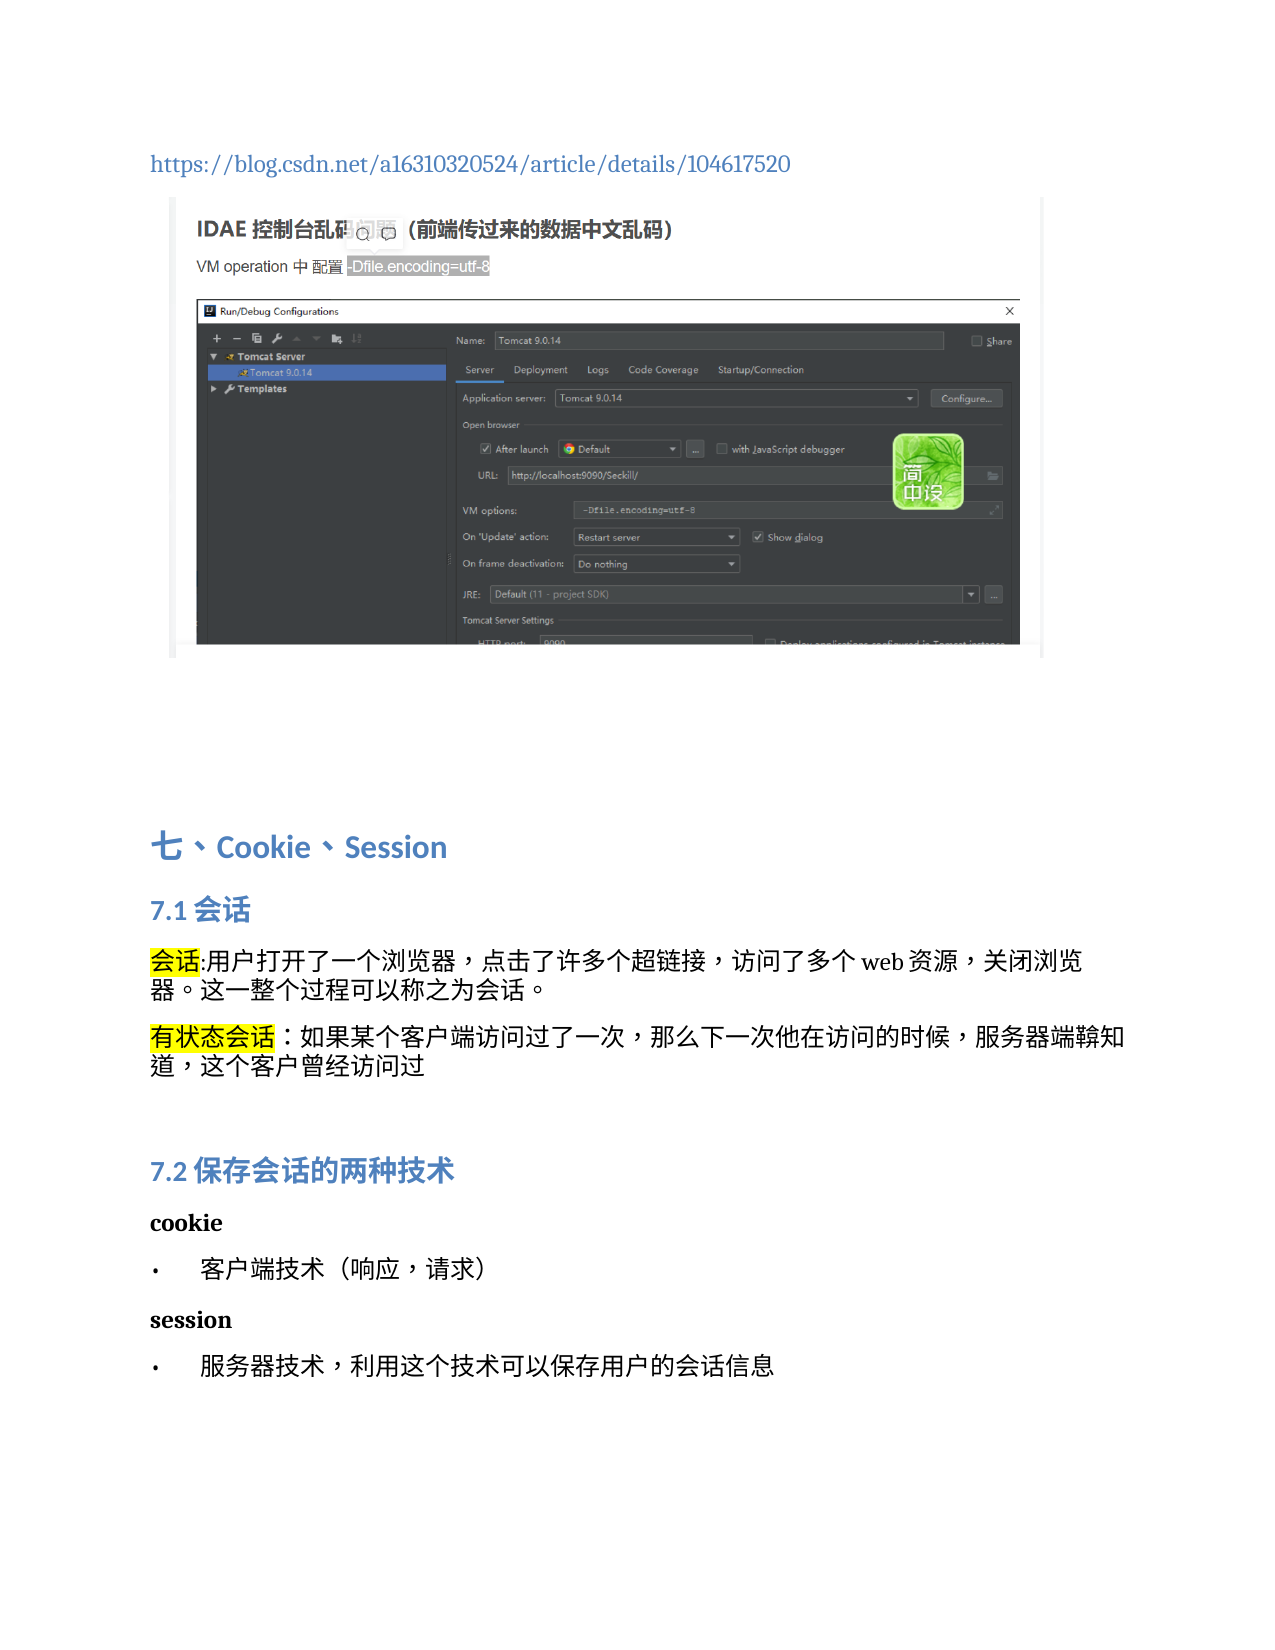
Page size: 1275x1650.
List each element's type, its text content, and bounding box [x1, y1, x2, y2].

subtitle 7.1会话 [150, 889, 1125, 929]
text https://blog.csdn.net/a16310320524/article/details/104617520 [150, 150, 1125, 179]
list 服务器技术，利用这个技术可以保存用户的会话信息 [150, 1353, 1125, 1382]
list 客户端技术（响应，请求） [150, 1256, 1125, 1285]
subtitle 七、Cookie、Session [150, 823, 1125, 869]
text 有状态会话：如果某个客户端访问过了一次，那么下一次他在访问的时候，服务器端鞥知道，这个客户曾经访问过 [150, 1024, 1125, 1082]
subtitle 7.2保存会话的两种技术 [150, 1150, 1125, 1190]
picture [168, 197, 1044, 658]
text cookie [150, 1208, 1125, 1237]
text 会话:用户打开了一个浏览器，点击了许多个超链接，访问了多个web资源，关闭浏览器。这一整个过程可以称之为会话。 [150, 948, 1125, 1006]
text session [150, 1306, 1125, 1334]
